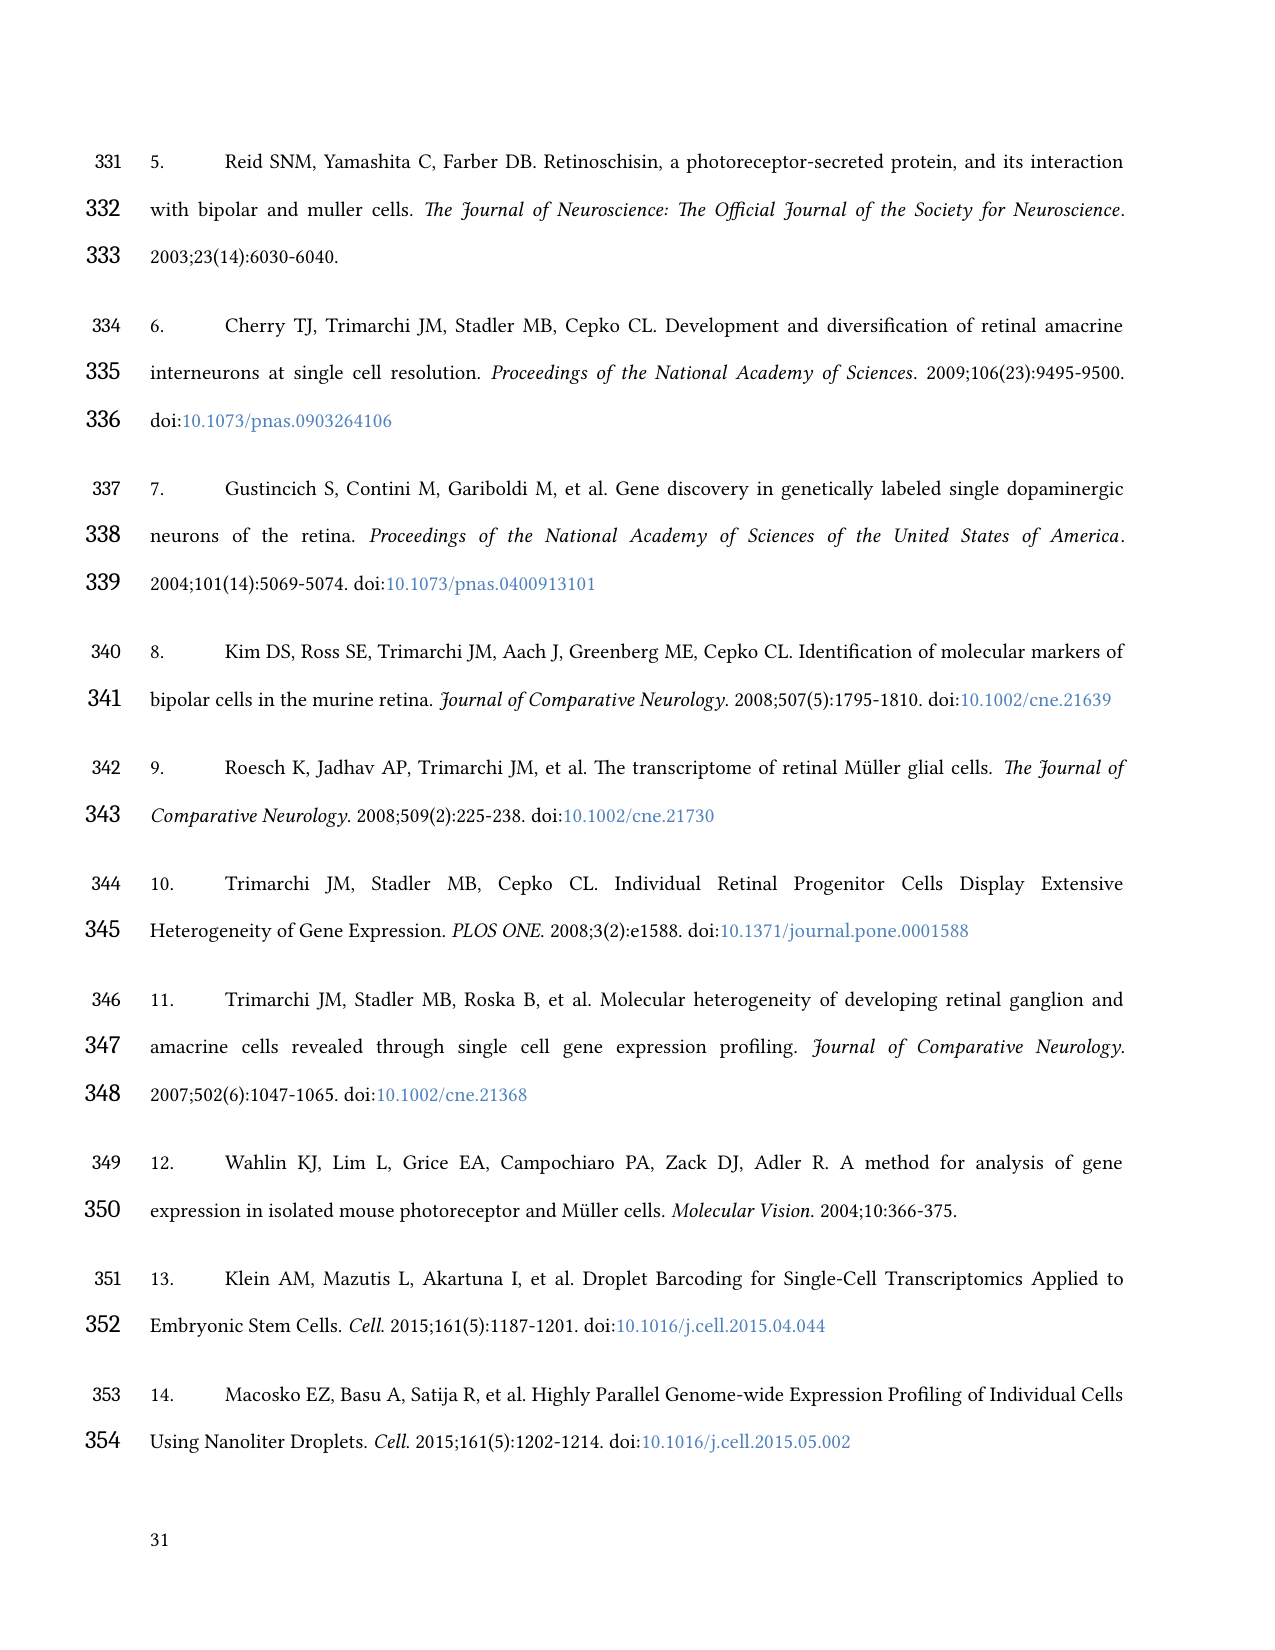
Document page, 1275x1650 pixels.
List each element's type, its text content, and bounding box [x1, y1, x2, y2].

text 6. Cherry TJ, Trimarchi JM, Stadler MB, Cepko CL. Development and diversification of retinal amacrine interneurons at single cell resolution. Proceedings of the National Academy of Sciences. 2009;106(23):9495-9500. doi:10.1073/pnas.0903264106 [150, 313, 1125, 432]
text 5. Reid SNM, Yamashita C, Farber DB. Retinoschisin, a photoreceptor-secreted protein, and its interaction with bipolar and muller cells. The Journal of Neuroscience: The Official Journal of the Society for Neuroscience. 2003;23(14):6030-6040. [150, 150, 1125, 269]
text 10. Trimarchi JM, Stadler MB, Cepko CL. Individual Retinal Progenitor Cells Display Extensive Heterogeneity of Gene Expression. PLOS ONE. 2008;3(2):e1588. doi:10.1371/journal.pone.0001588 [150, 872, 1125, 943]
text 8. Kim DS, Ross SE, Trimarchi JM, Aach J, Greenberg ME, Cepko CL. Identification of molecular markers of bipolar cells in the murine retina. Journal of Comparative Neurology. 2008;507(5):1795-1810. doi:10.1002/cne.21639 [150, 640, 1125, 711]
text 7. Gustincich S, Contini M, Gariboldi M, et al. Gene discovery in genetically labeled single dopaminergic neurons of the retina. Proceedings of the National Academy of Sciences of the United States of America. 2004;101(14):5069-5074. doi:10.1073/pnas.0400913101 [150, 477, 1125, 595]
text 11. Trimarchi JM, Stadler MB, Roska B, et al. Molecular heterogeneity of developing retinal ganglion and amacrine cells revealed through single cell gene expression profiling. Journal of Comparative Neurology. 2007;502(6):1047-1065. doi:10.1002/cne.21368 [150, 987, 1125, 1106]
text 13. Klein AM, Mazutis L, Akartuna I, et al. Droplet Barcoding for Single-Cell Transcriptomics Applied to Embryonic Stem Cells. Cell. 2015;161(5):1187-1201. doi:10.1016/j.cell.2015.04.044 [150, 1267, 1125, 1338]
text 9. Roesch K, Jadhav AP, Trimarchi JM, et al. The transcriptome of retinal Müller glial cells. The Journal of Comparative Neurology. 2008;509(2):225-238. doi:10.1002/cne.21730 [150, 756, 1125, 827]
text 14. Macosko EZ, Basu A, Satija R, et al. Highly Parallel Genome-wide Expression Profiling of Individual Cells Using Nanoliter Droplets. Cell. 2015;161(5):1202-1214. doi:10.1016/j.cell.2015.05.002 [150, 1382, 1125, 1454]
text 12. Wahlin KJ, Lim L, Grice EA, Campochiaro PA, Zack DJ, Adler R. A method for analysis of gene expression in isolated mouse photoreceptor and Müller cells. Molecular Vision. 2004;10:366-375. [150, 1151, 1125, 1222]
